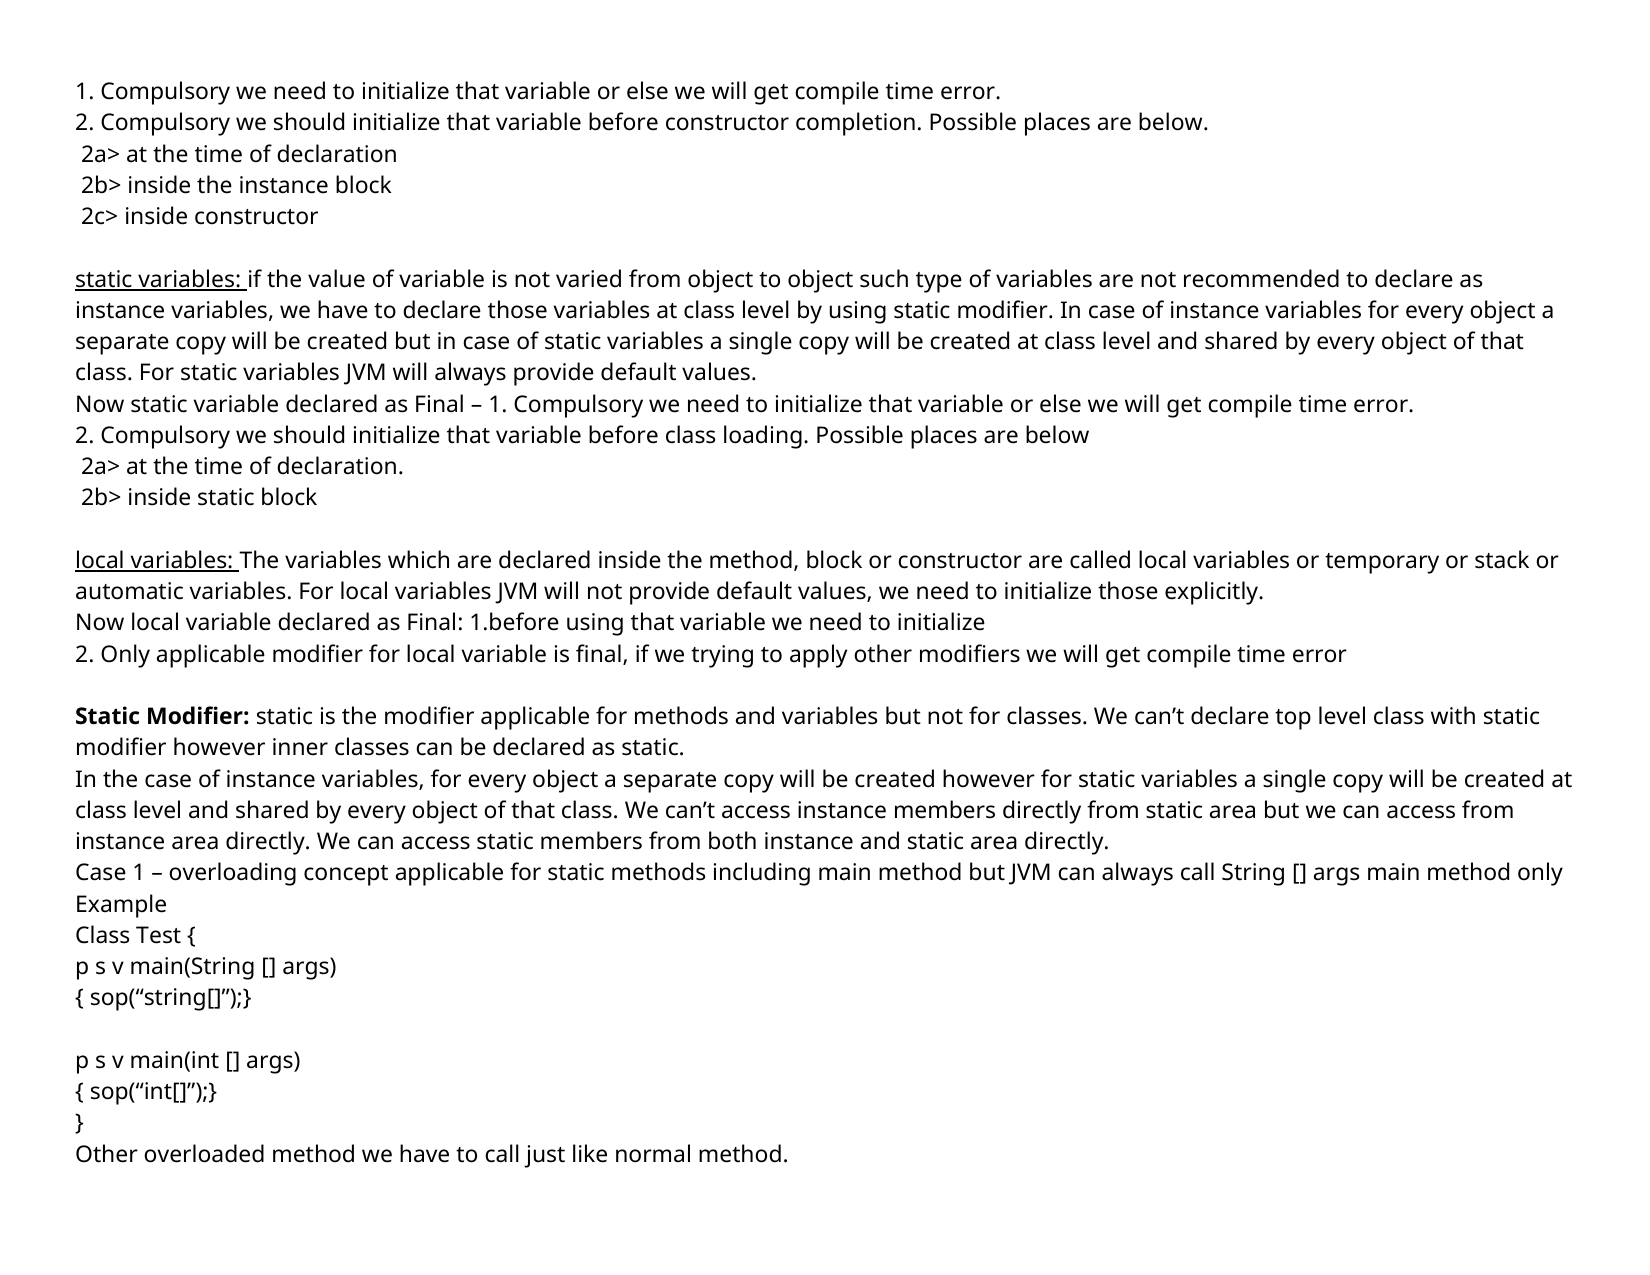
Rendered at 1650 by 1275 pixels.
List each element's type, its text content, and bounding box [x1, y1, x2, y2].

text Case 1 – overloading concept applicable for static methods including main method but JVM can always call String [] args main method only [75, 856, 1575, 887]
text 2a> at the time of declaration. [75, 450, 1575, 481]
text Static Modifier: static is the modifier applicable for methods and variables but not for classes. We can’t declare top level class with static modifier however inner classes can be declared as static. [75, 700, 1575, 762]
text In the case of instance variables, for every object a separate copy will be created however for static variables a single copy will be created at class level and shared by every object of that class. We can’t access instance members directly from static area but we can access from instance area directly. We can access static members from both instance and static area directly. [75, 762, 1575, 856]
text } [75, 1106, 1575, 1137]
text Now static variable declared as Final – 1. Compulsory we need to initialize that variable or else we will get compile time error. [75, 387, 1575, 419]
text 2. Only applicable modifier for local variable is final, if we trying to apply other modifiers we will get compile time error [75, 637, 1575, 669]
text static variables: if the value of variable is not varied from object to object such type of variables are not recommended to declare as instance variables, we have to declare those variables at class level by using static modifier. In case of instance variables for every object a separate copy will be created but in case of static variables a single copy will be created at class level and shared by every object of that class. For static variables JVM will always provide default values. [75, 262, 1575, 387]
text 2a> at the time of declaration [75, 137, 1575, 169]
text { sop(“string[]”);} [75, 981, 1575, 1012]
text { sop(“int[]”);} [75, 1075, 1575, 1106]
text local variables: The variables which are declared inside the method, block or constructor are called local variables or temporary or stack or automatic variables. For local variables JVM will not provide default values, we need to initialize those explicitly. [75, 544, 1575, 606]
text Example [75, 887, 1575, 919]
text p s v main(String [] args) [75, 950, 1575, 981]
text p s v main(int [] args) [75, 1044, 1575, 1075]
text 2. Compulsory we should initialize that variable before constructor completion. Possible places are below. [75, 106, 1575, 137]
text 2b> inside static block [75, 481, 1575, 512]
text 2c> inside constructor [75, 200, 1575, 231]
text Now local variable declared as Final: 1.before using that variable we need to initialize [75, 606, 1575, 637]
text Class Test { [75, 919, 1575, 950]
text 2b> inside the instance block [75, 169, 1575, 200]
text 2. Compulsory we should initialize that variable before class loading. Possible places are below [75, 419, 1575, 450]
text Other overloaded method we have to call just like normal method. [75, 1137, 1575, 1169]
text 1. Compulsory we need to initialize that variable or else we will get compile time error. [75, 75, 1575, 106]
